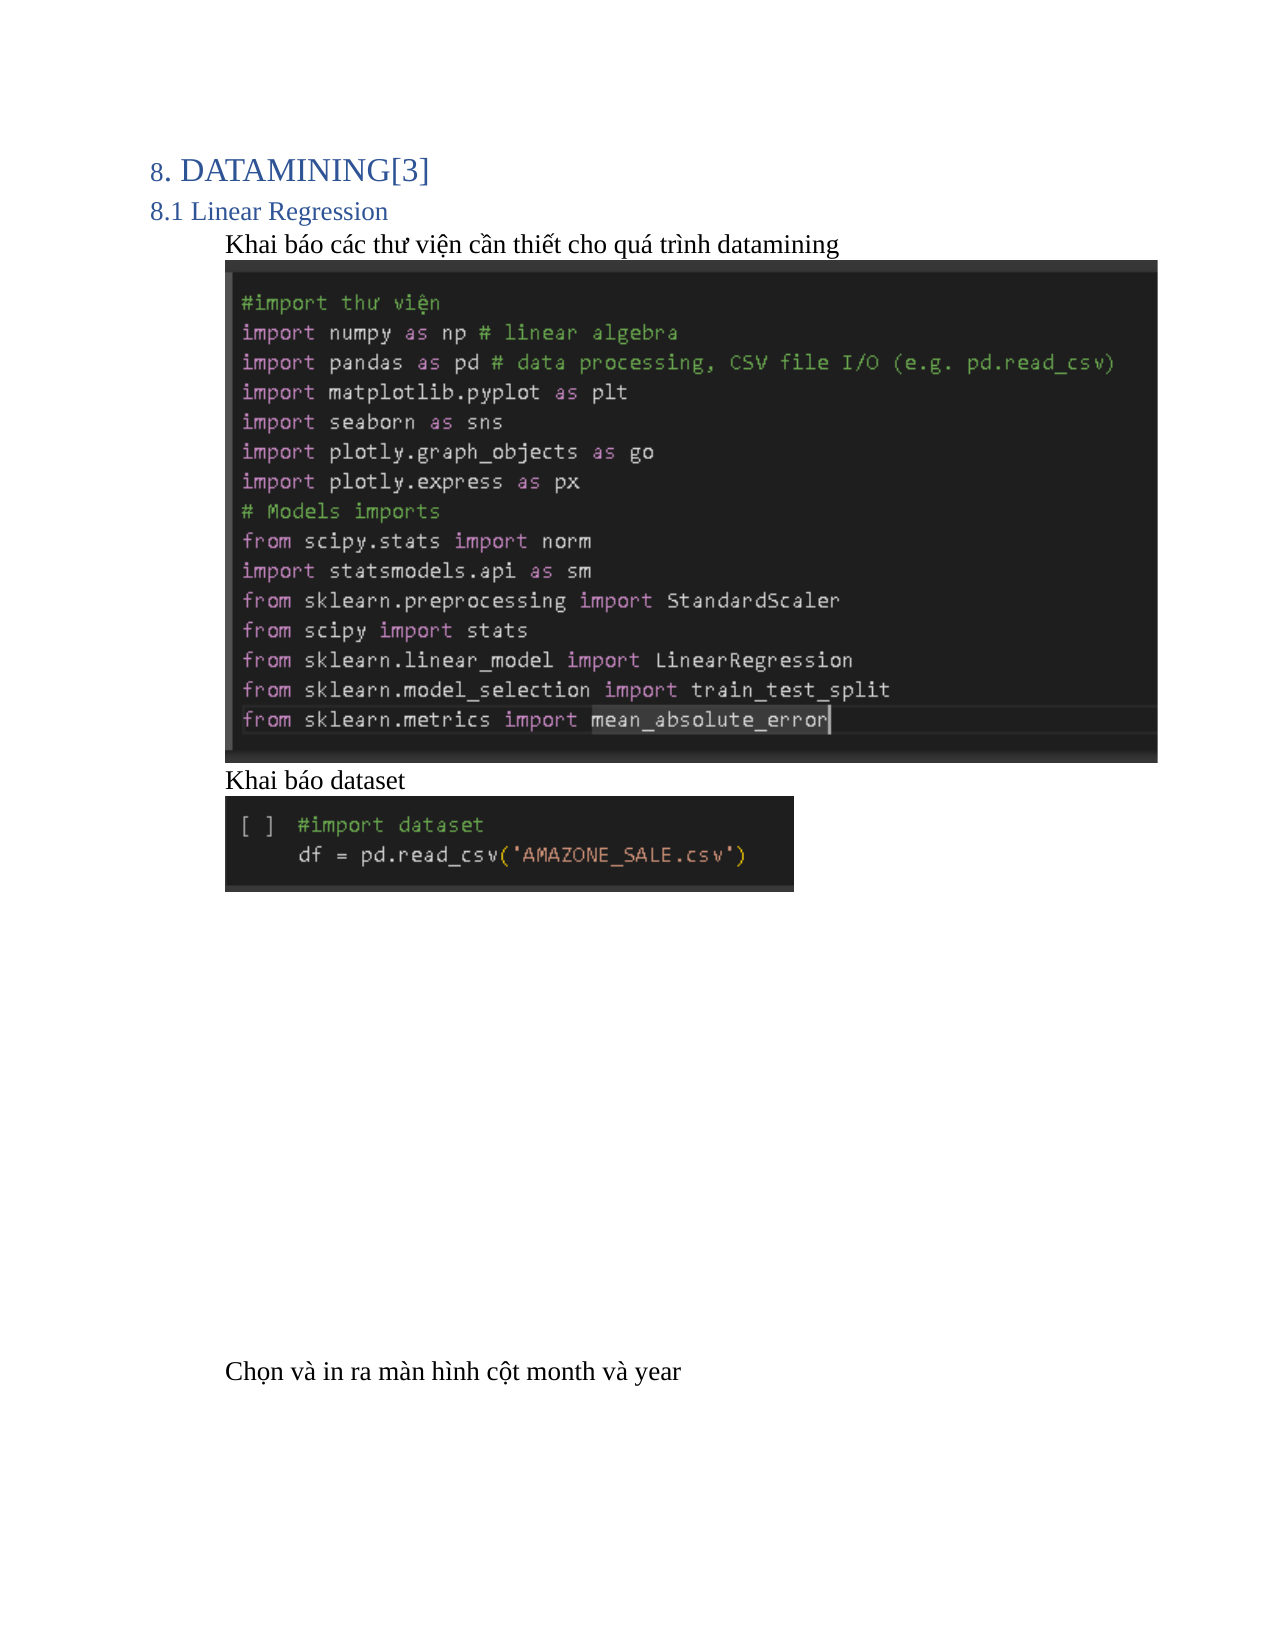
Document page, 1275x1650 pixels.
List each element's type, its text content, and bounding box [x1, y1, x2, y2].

list Khai báo các thư viện cần thiết cho quá trình datamining [225, 228, 1125, 259]
picture [225, 796, 794, 892]
subtitle 8. DATAMINING[3] [150, 150, 1125, 188]
list Chọn và in ra màn hình cột month và year [225, 1354, 1125, 1386]
picture [225, 260, 1158, 763]
list Khai báo dataset [225, 764, 1125, 795]
subtitle 8.1 Linear Regression [150, 195, 1125, 226]
